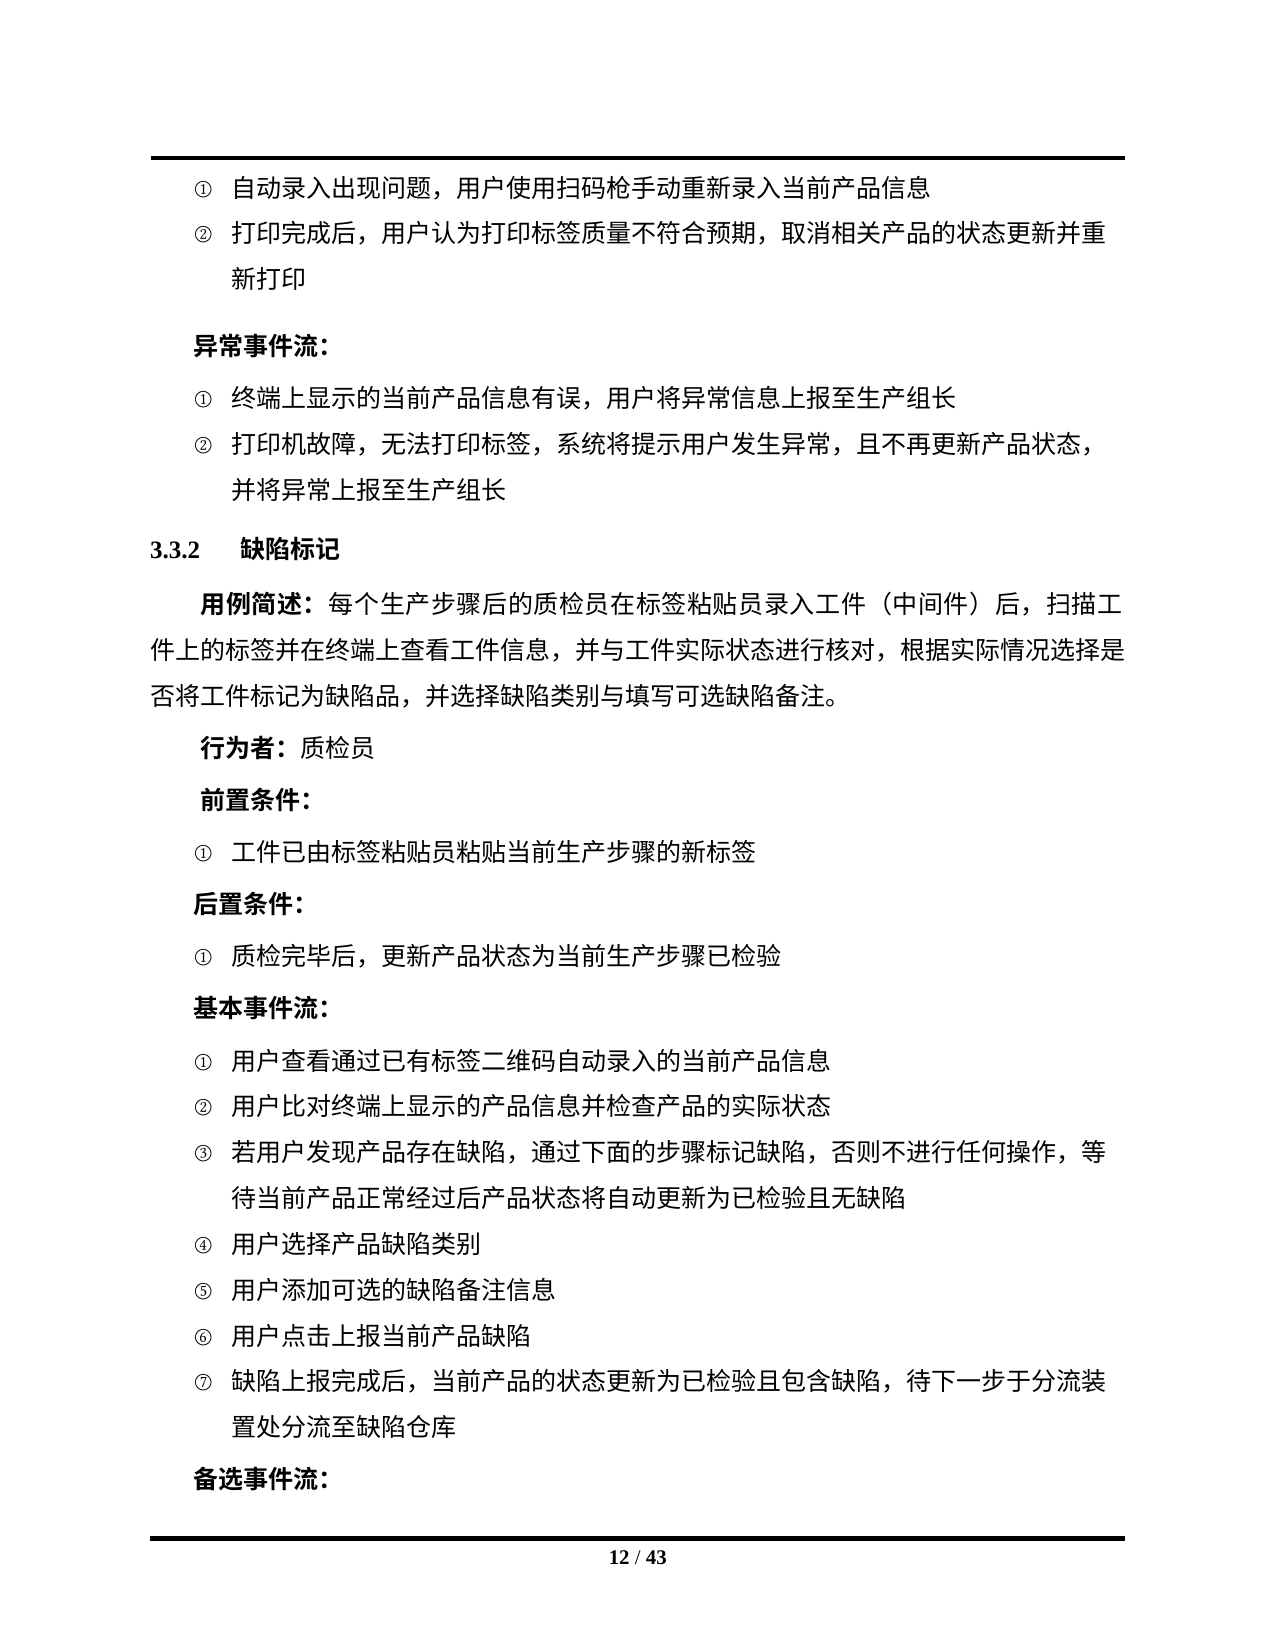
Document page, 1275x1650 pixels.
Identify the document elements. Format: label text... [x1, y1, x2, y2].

text 行为者：质检员 [150, 721, 1125, 767]
text 后置条件： [194, 877, 1125, 923]
list 终端上显示的当前产品信息有误，用户将异常信息上报至生产组长 [194, 371, 1125, 417]
text 前置条件： [150, 773, 1125, 819]
list 用户查看通过已有标签二维码自动录入的当前产品信息 [194, 1033, 1125, 1079]
list 缺陷上报完成后，当前产品的状态更新为已检验且包含缺陷，待下一步于分流装置处分流至缺陷仓库 [194, 1354, 1125, 1446]
text 用例简述：每个生产步骤后的质检员在标签粘贴员录入工件（中间件）后，扫描工件上的标签并在终端上查看工件信息，并与工件实际状态进行核对，根据实际情况选择是否将工件标记为缺陷品，并选择缺陷类别与填写可选缺陷备注。 [150, 577, 1125, 714]
list 用户添加可选的缺陷备注信息 [194, 1262, 1125, 1308]
text 备选事件流： [194, 1452, 1125, 1498]
list 用户点击上报当前产品缺陷 [194, 1308, 1125, 1354]
list 打印完成后，用户认为打印标签质量不符合预期，取消相关产品的状态更新并重新打印 [194, 206, 1125, 298]
list 工件已由标签粘贴员粘贴当前生产步骤的新标签 [194, 825, 1125, 871]
text 异常事件流： [194, 319, 1125, 364]
list 打印机故障，无法打印标签，系统将提示用户发生异常，且不再更新产品状态，并将异常上报至生产组长 [194, 417, 1125, 508]
list 用户选择产品缺陷类别 [194, 1217, 1125, 1262]
list 自动录入出现问题，用户使用扫码枪手动重新录入当前产品信息 [194, 160, 1125, 206]
text 基本事件流： [194, 981, 1125, 1027]
subtitle 缺陷标记 [150, 529, 1125, 565]
list 质检完毕后，更新产品状态为当前生产步骤已检验 [194, 929, 1125, 975]
list 若用户发现产品存在缺陷，通过下面的步骤标记缺陷，否则不进行任何操作，等待当前产品正常经过后产品状态将自动更新为已检验且无缺陷 [194, 1125, 1125, 1217]
list 用户比对终端上显示的产品信息并检查产品的实际状态 [194, 1079, 1125, 1125]
